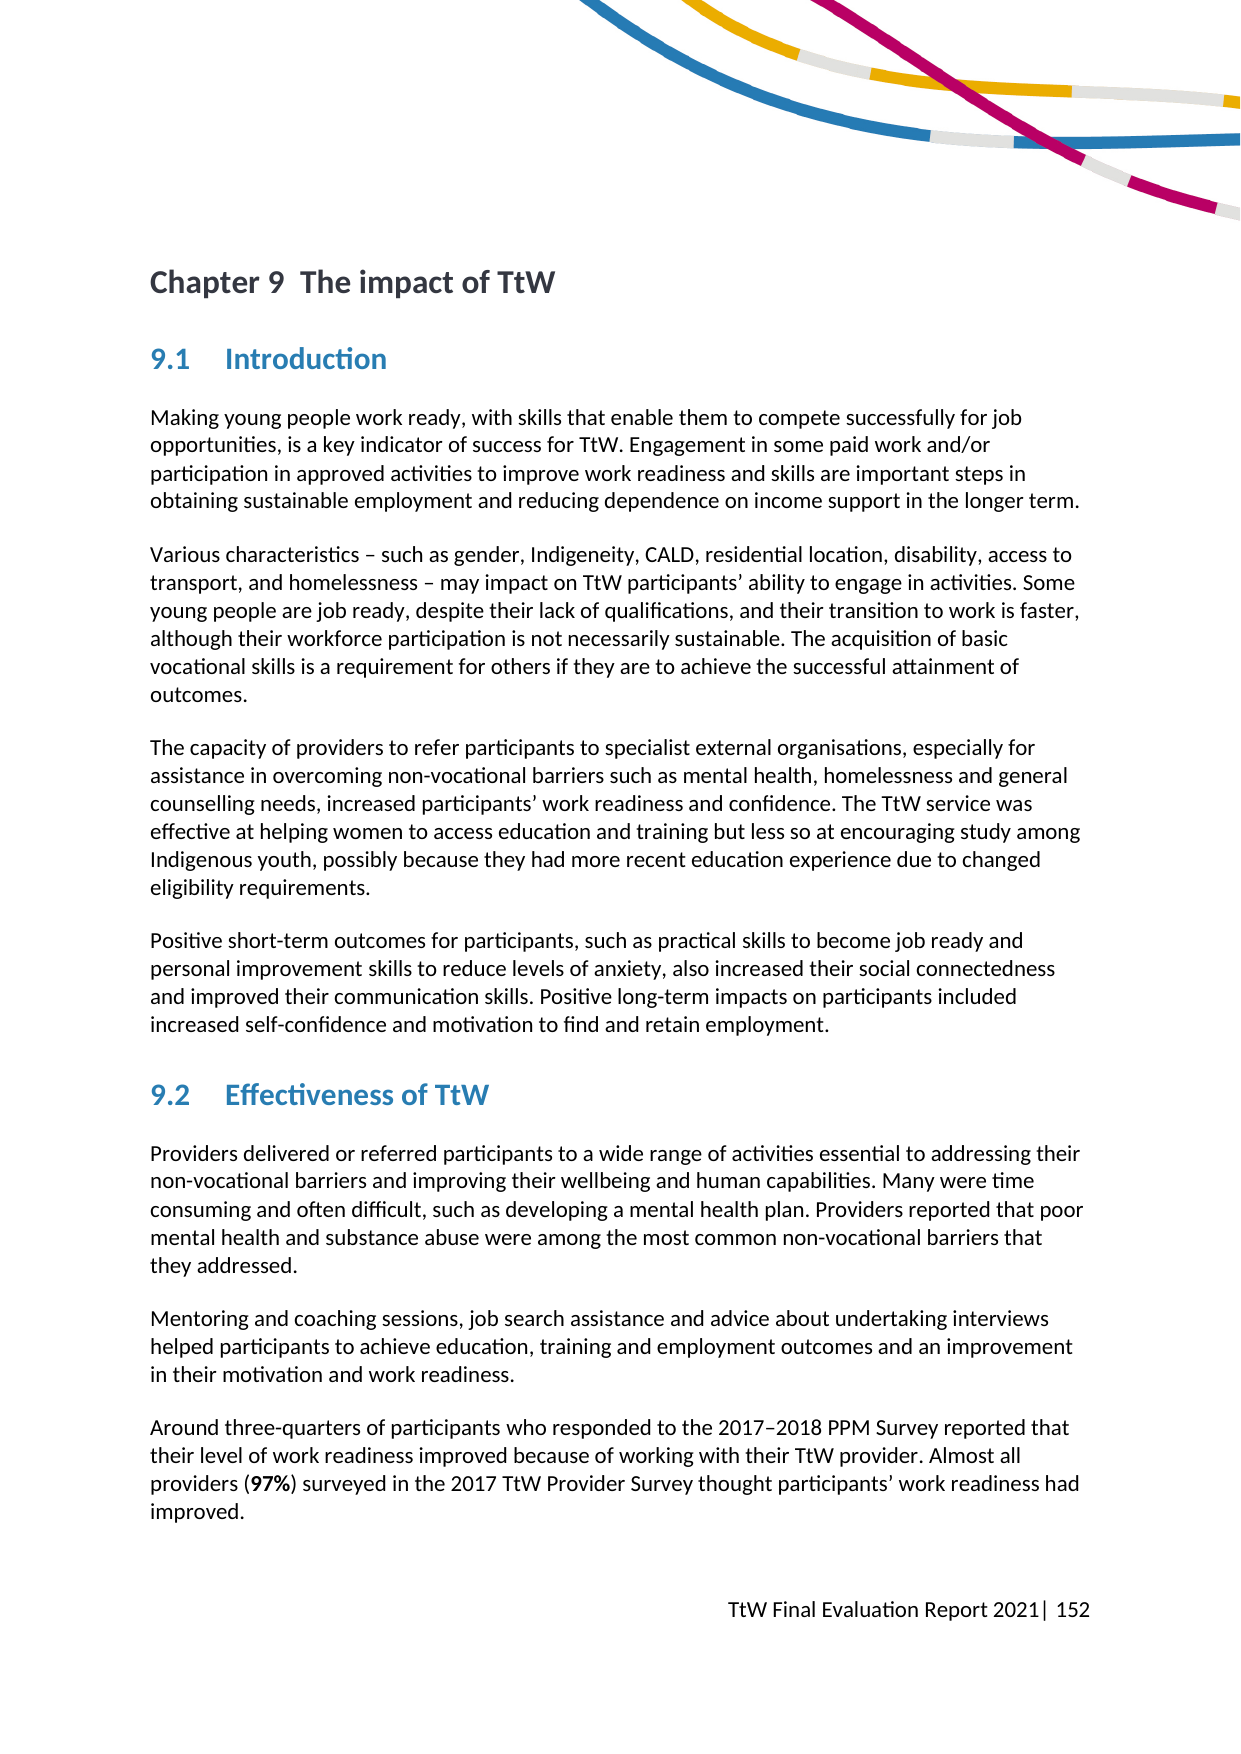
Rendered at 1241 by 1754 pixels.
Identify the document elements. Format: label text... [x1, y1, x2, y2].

subtitle 9.2 Effectiveness of TtW [150, 1076, 1090, 1114]
picture [0, 0, 1241, 229]
subtitle Chapter 9 The impact of TtW [150, 261, 1090, 302]
text The capacity of providers to refer participants to specialist external organisations, especially for assistance in overcoming non-vocational barriers such as mental health, homelessness and general counselling needs, increased participants’ work readiness and confidence. The TtW service was effective at helping women to access education and training but less so at encouraging study among Indigenous youth, possibly because they had more recent education experience due to changed eligibility requirements. [150, 733, 1090, 901]
subtitle 9.1 Introduction [150, 339, 1090, 378]
text Providers delivered or referred participants to a wide range of activities essential to addressing their non-vocational barriers and improving their wellbeing and human capabilities. Many were time consuming and often difficult, such as developing a mental health plan. Providers reported that poor mental health and substance abuse were among the most common non-vocational barriers that they addressed. [150, 1139, 1090, 1279]
text Making young people work ready, with skills that enable them to compete successfully for job opportunities, is a key indicator of success for TtW. Engagement in some paid work and/or participation in approved activities to improve work readiness and skills are important steps in obtaining sustainable employment and reducing dependence on income support in the longer term. [150, 403, 1090, 515]
text Various characteristics – such as gender, Indigeneity, CALD, residential location, disability, access to transport, and homelessness – may impact on TtW participants’ ability to engage in activities. Some young people are job ready, despite their lack of qualifications, and their transition to work is faster, although their workforce participation is not necessarily sustainable. The acquisition of basic vocational skills is a requirement for others if they are to achieve the successful attainment of outcomes. [150, 540, 1090, 708]
text Mentoring and coaching sessions, job search assistance and advice about undertaking interviews helped participants to achieve education, training and employment outcomes and an improvement in their motivation and work readiness. [150, 1304, 1090, 1388]
text Positive short-term outcomes for participants, such as practical skills to become job ready and personal improvement skills to reduce levels of anxiety, also increased their social connectedness and improved their communication skills. Positive long-term impacts on participants included increased self-confidence and motivation to find and retain employment. [150, 926, 1090, 1038]
text Around three-quarters of participants who responded to the 2017–2018 PPM Survey reported that their level of work readiness improved because of working with their TtW provider. Almost all providers (97%) surveyed in the 2017 TtW Provider Survey thought participants’ work readiness had improved. [150, 1413, 1090, 1525]
